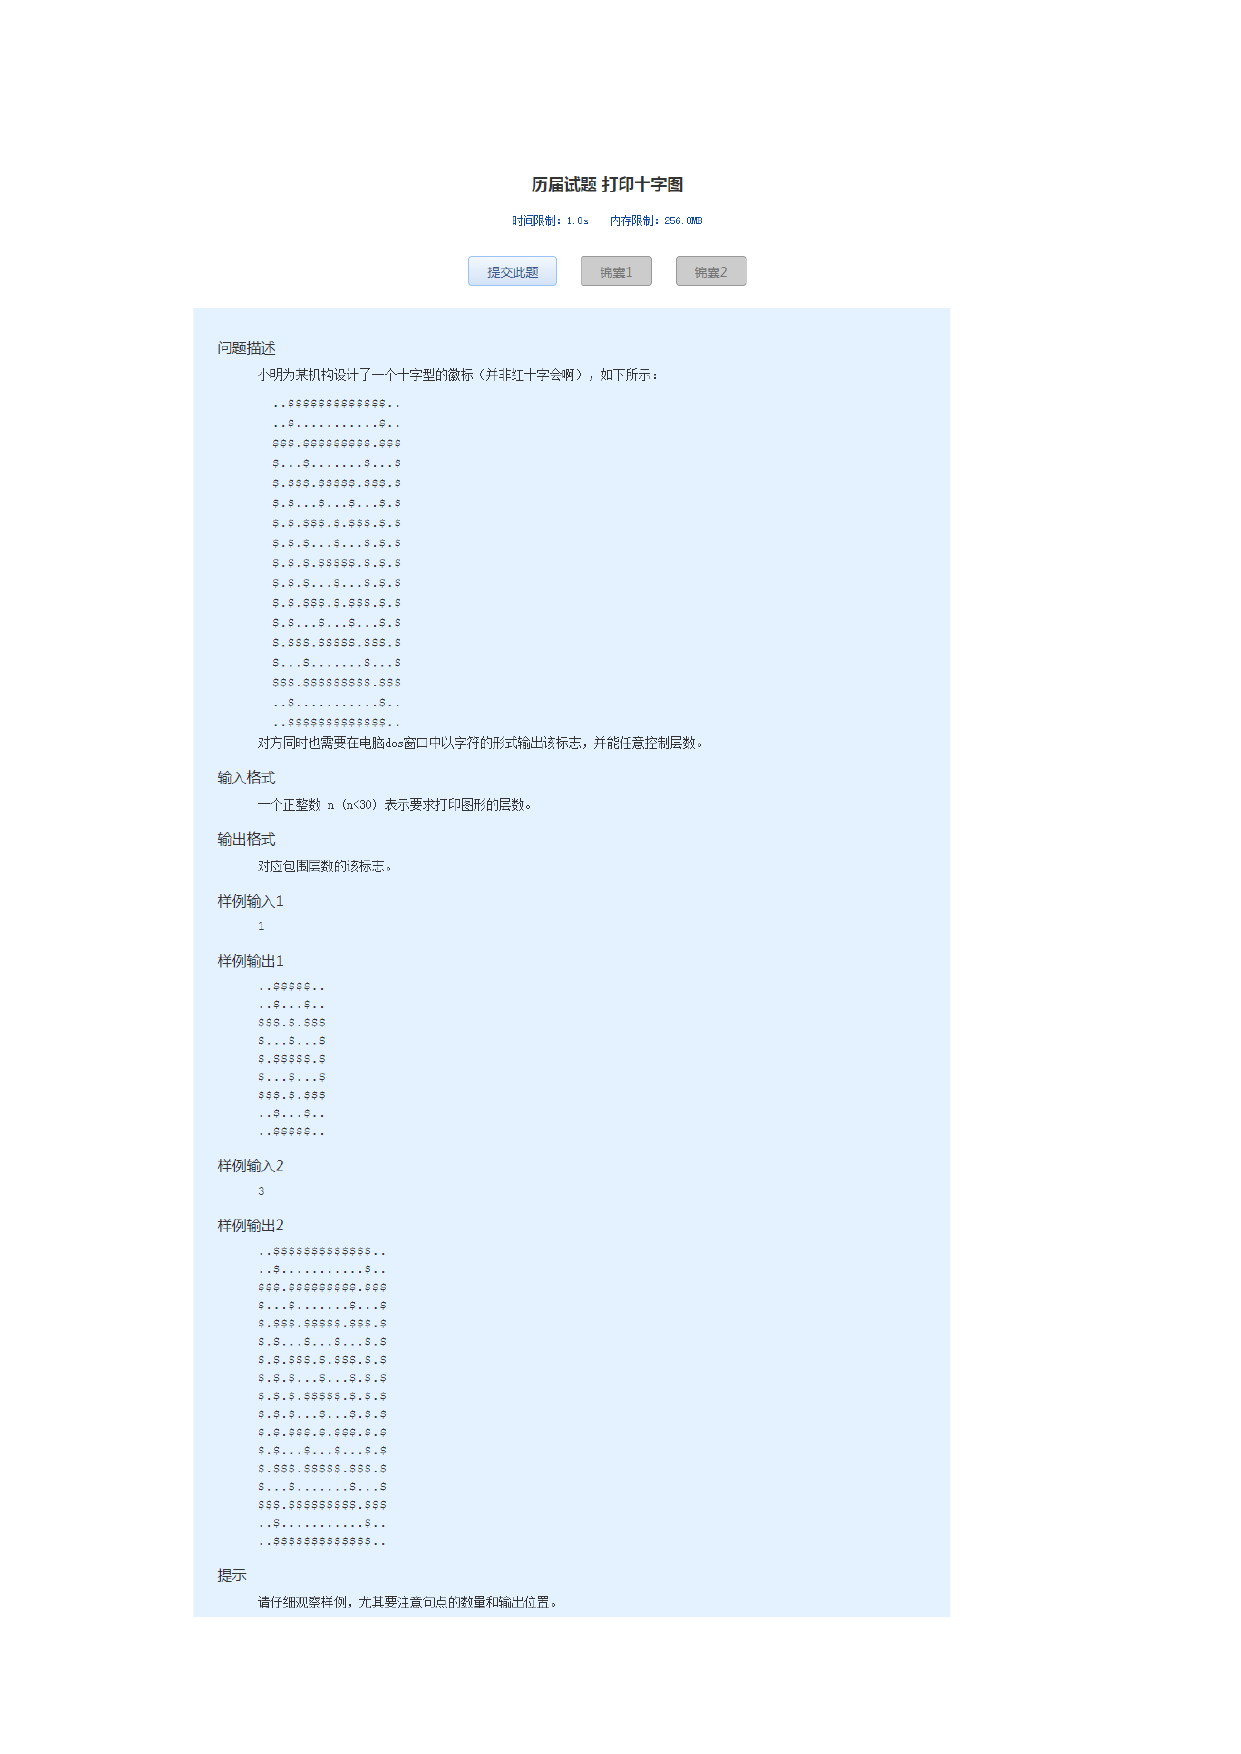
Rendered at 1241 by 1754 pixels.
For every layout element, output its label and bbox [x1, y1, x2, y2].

picture [193, 163, 951, 1617]
